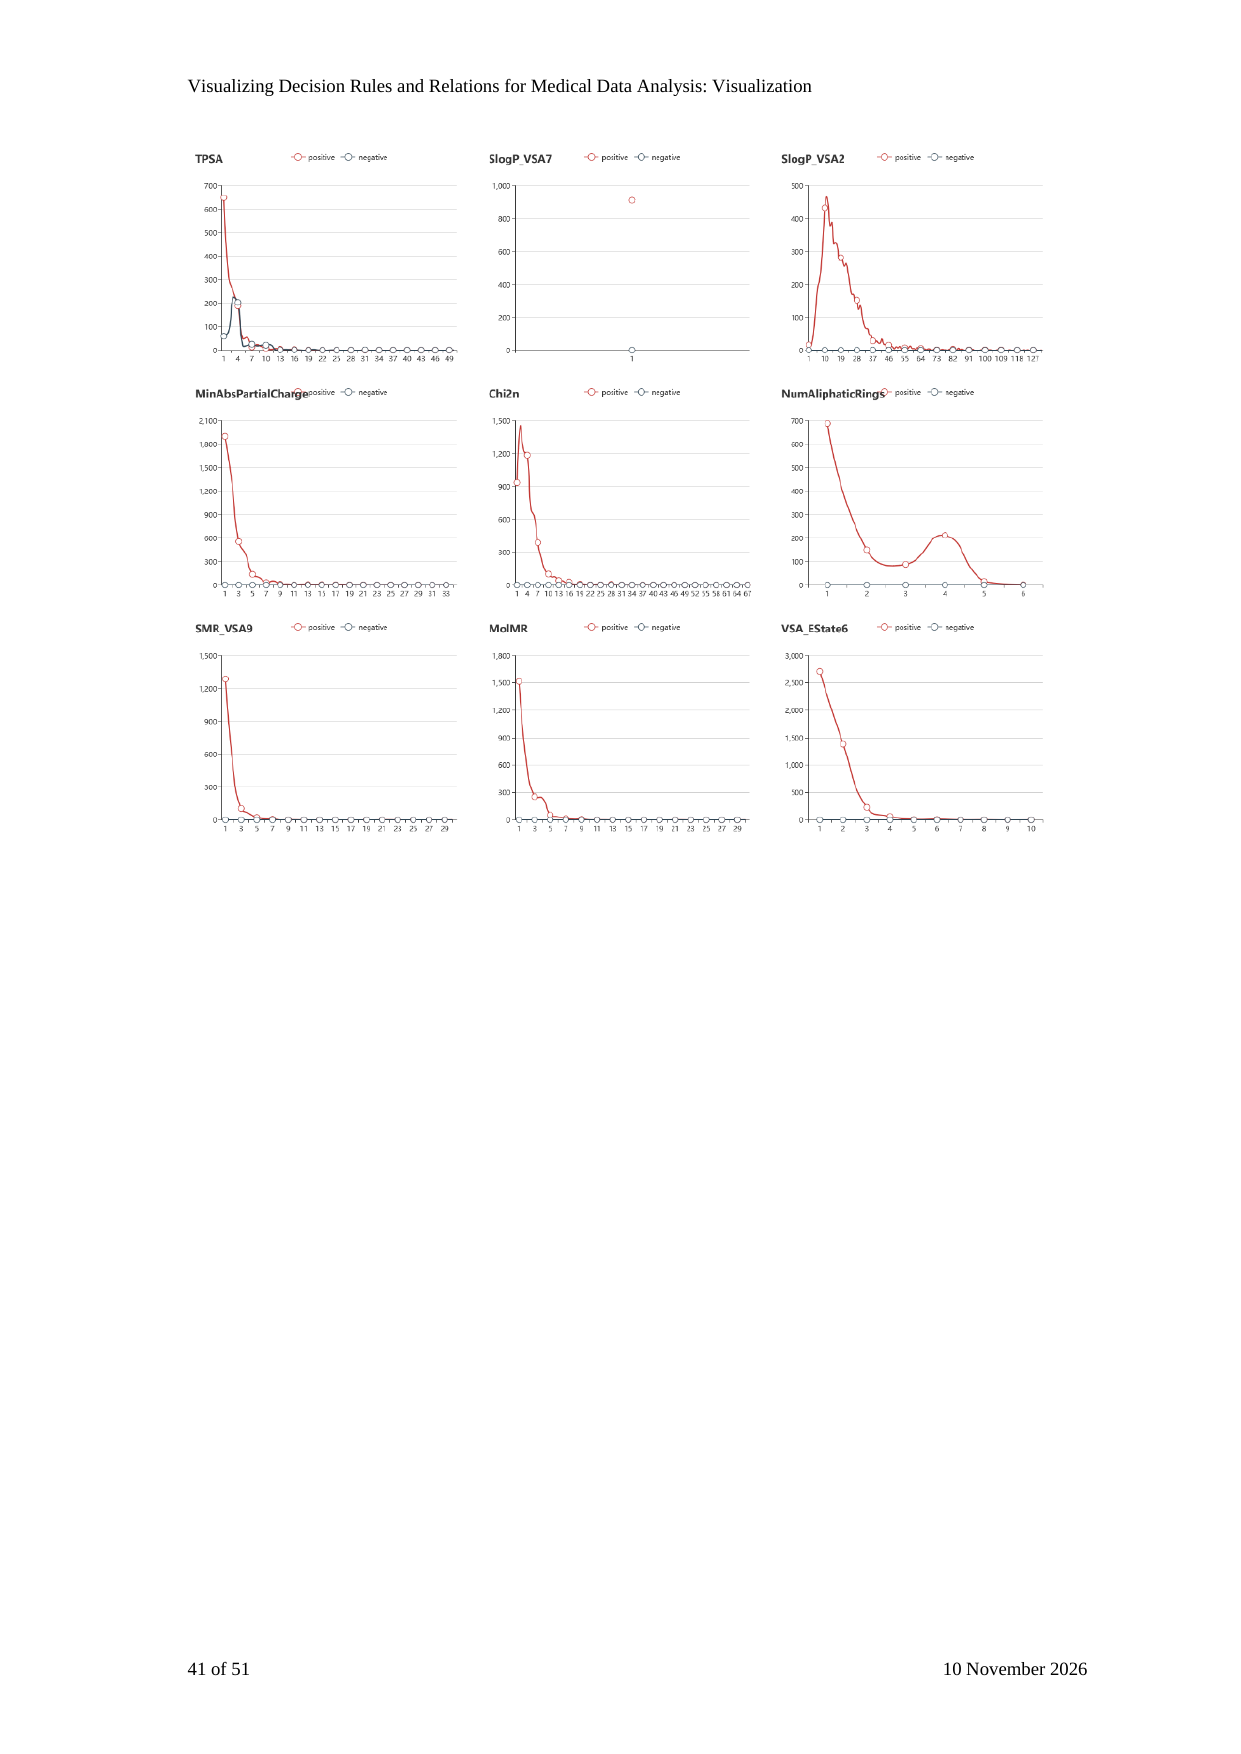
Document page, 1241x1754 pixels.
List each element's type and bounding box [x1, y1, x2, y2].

picture [187, 150, 1053, 849]
